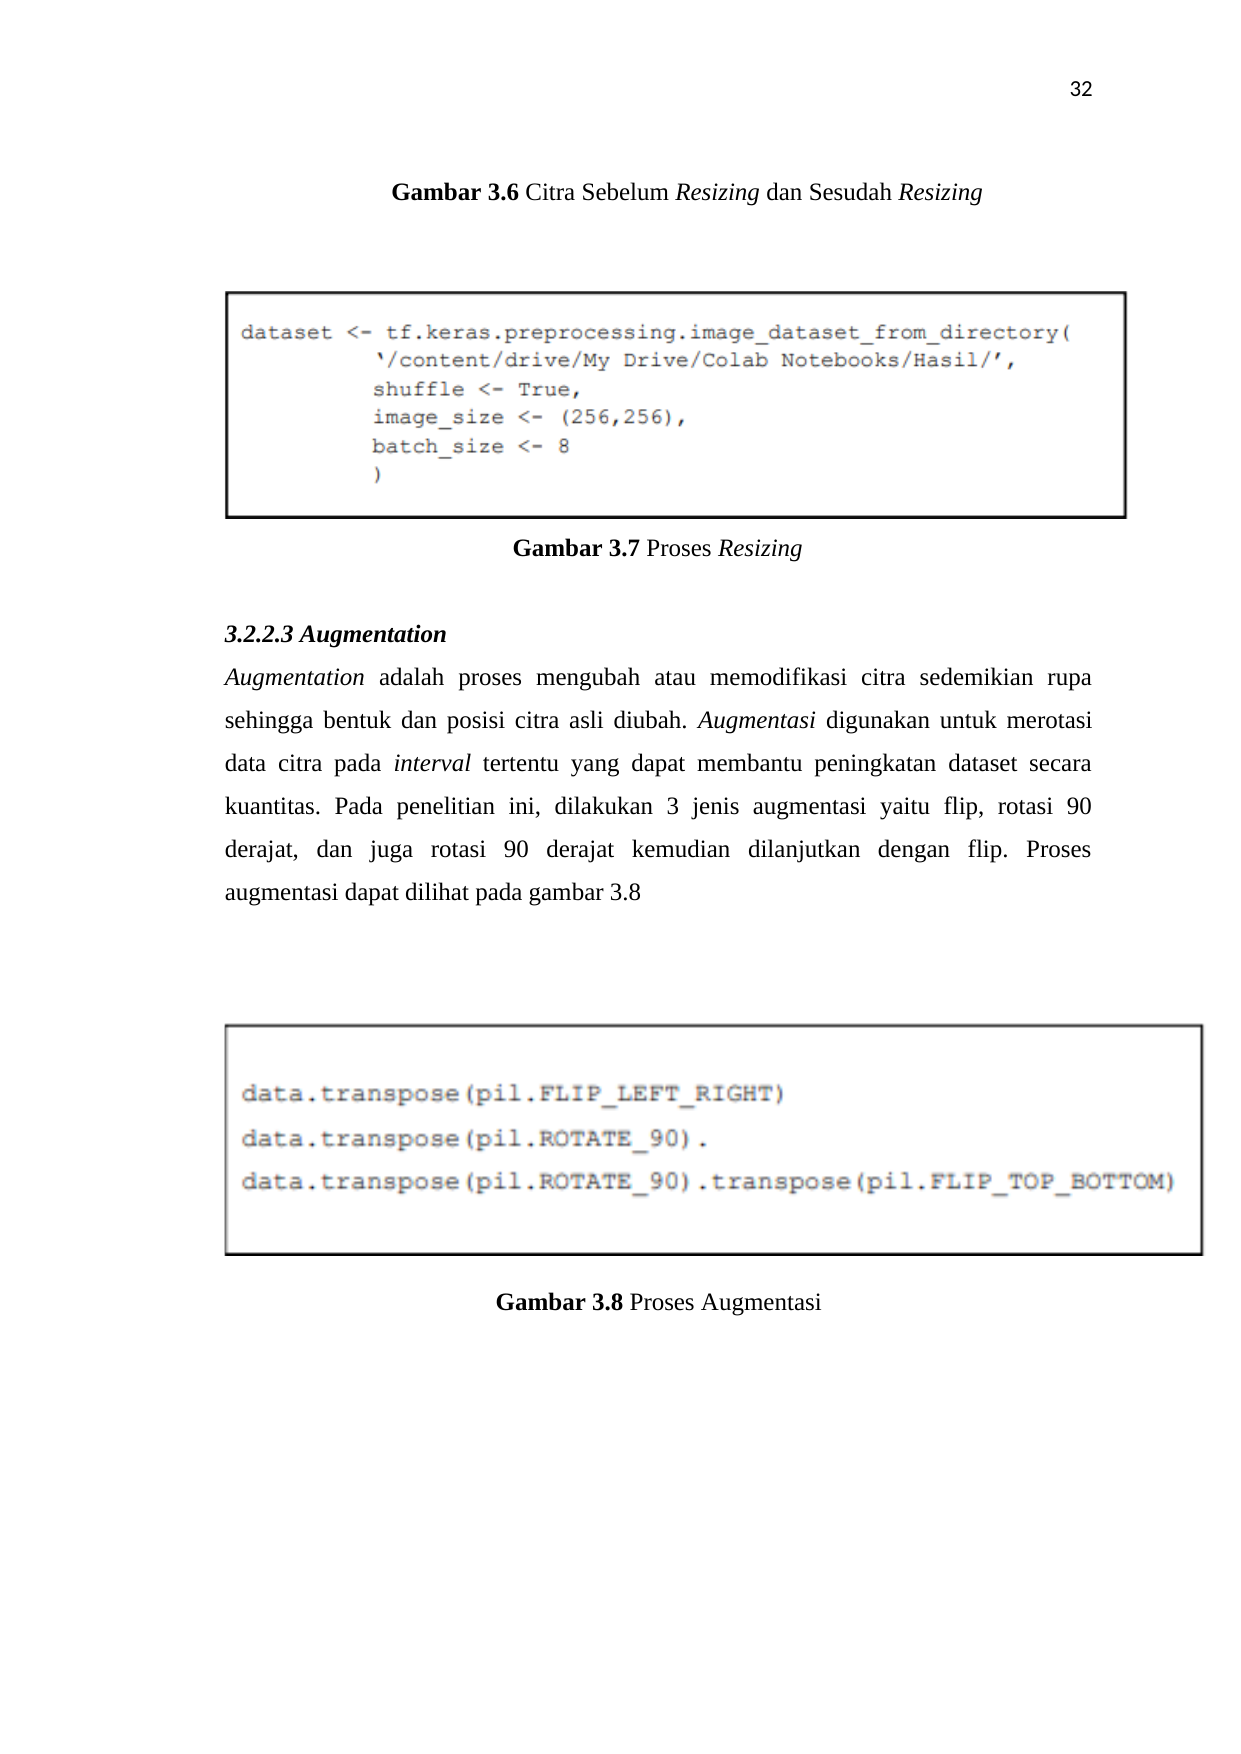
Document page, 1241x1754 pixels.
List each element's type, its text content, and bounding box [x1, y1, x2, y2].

picture [224, 291, 1128, 519]
text Gambar 3.7 Proses Resizing [224, 533, 1092, 562]
list Augmentation [224, 619, 1092, 648]
picture [224, 1023, 1206, 1256]
text Augmentation adalah proses mengubah atau memodifikasi citra sedemikian rupa sehingga bentuk dan posisi citra asli diubah. Augmentasi digunakan untuk merotasi data citra pada interval tertentu yang dapat membantu peningkatan dataset secara kuantitas. Pada penelitian ini, dilakukan 3 jenis augmentasi yaitu flip, rotasi 90 derajat, dan juga rotasi 90 derajat kemudian dilanjutkan dengan flip. Proses augmentasi dapat dilihat pada gambar 3.8 [224, 662, 1092, 906]
text Gambar 3.8 Proses Augmentasi [224, 1287, 1092, 1315]
text Gambar 3.6 Citra Sebelum Resizing dan Sesudah Resizing [224, 177, 1092, 206]
